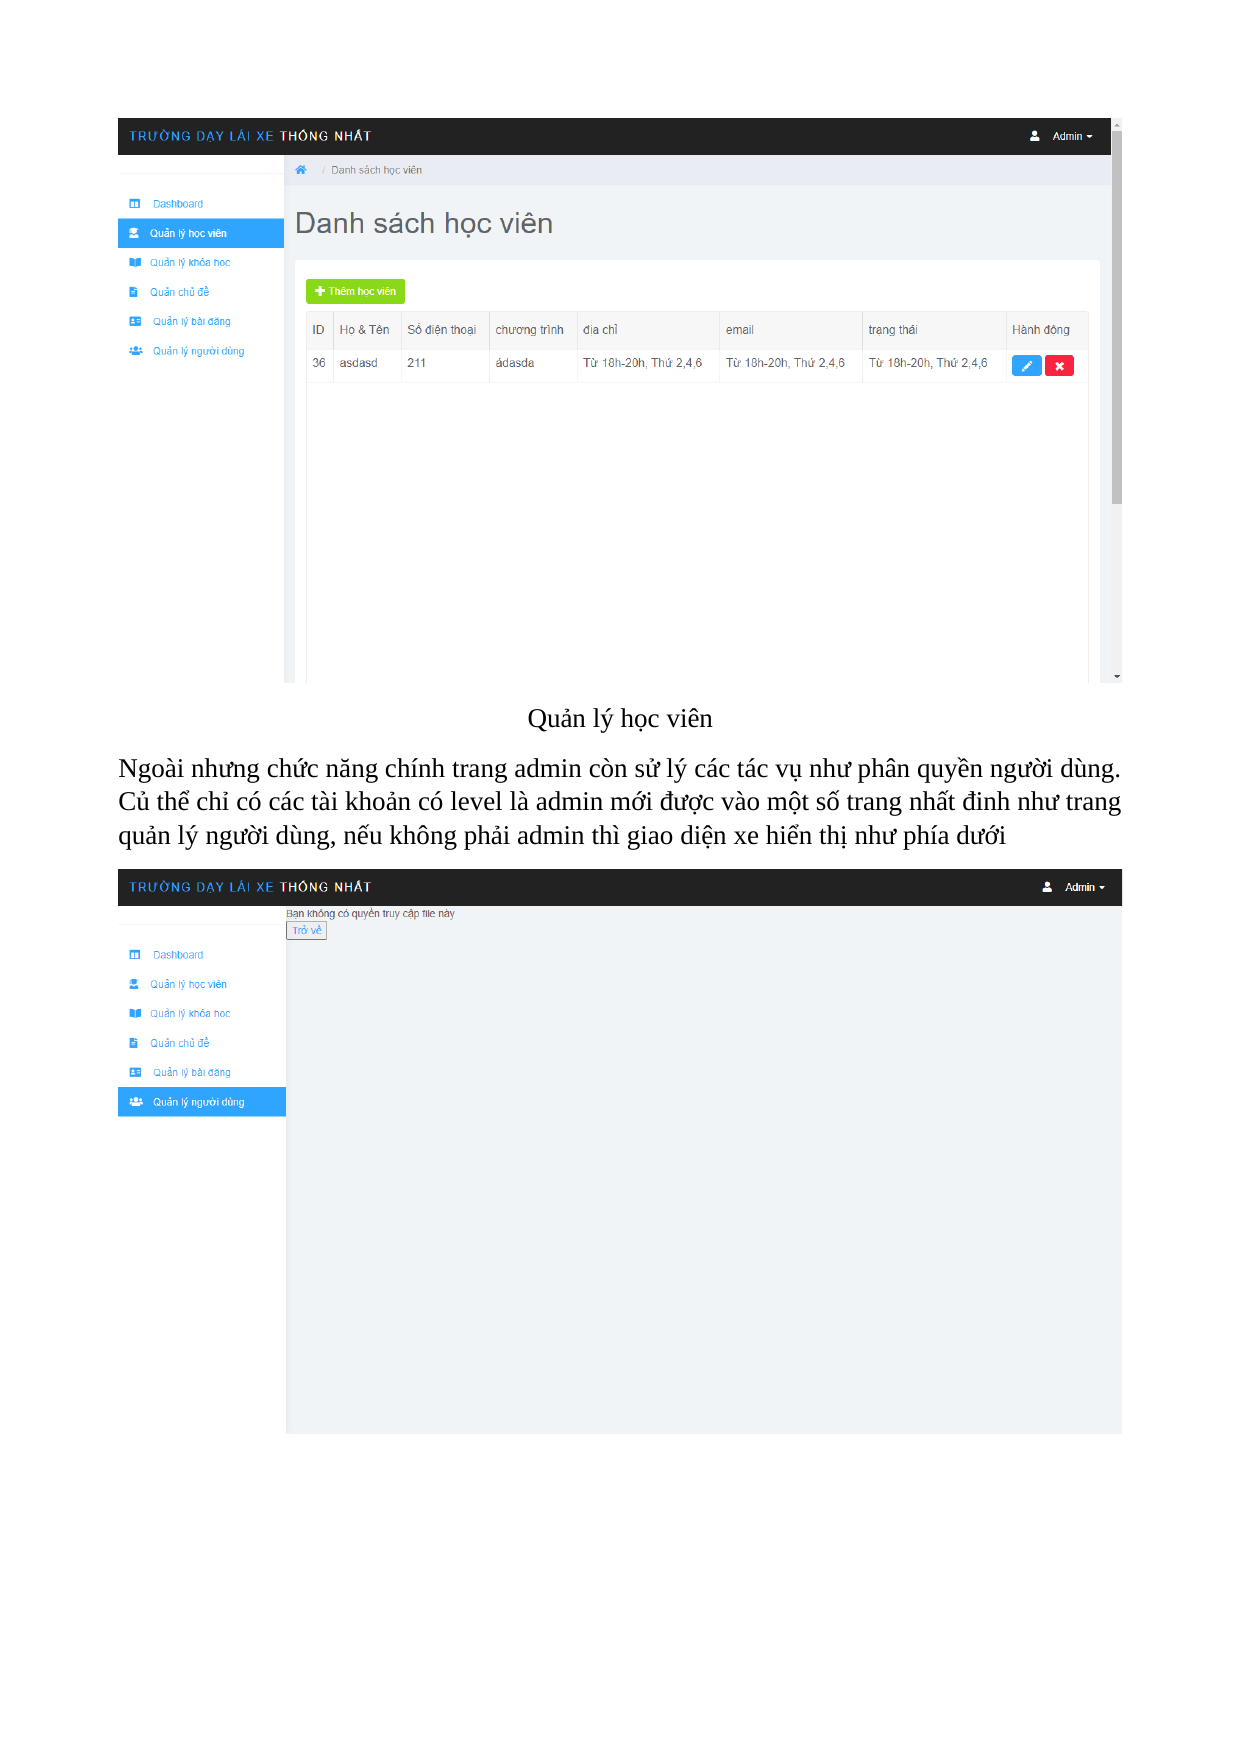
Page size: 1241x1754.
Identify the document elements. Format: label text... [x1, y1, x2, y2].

text Ngoài nhưng chức năng chính trang admin còn sử lý các tác vụ như phân quyền người dùng. Củ thể chỉ có các tài khoản có level là admin mới được vào một số trang nhất đinh như trang quản lý người dùng, nếu không phải admin thì giao diện xe hiển thị như phía dưới [118, 752, 1122, 850]
picture [118, 869, 1123, 1434]
picture [118, 118, 1123, 683]
text Quản lý học viên [118, 702, 1122, 733]
